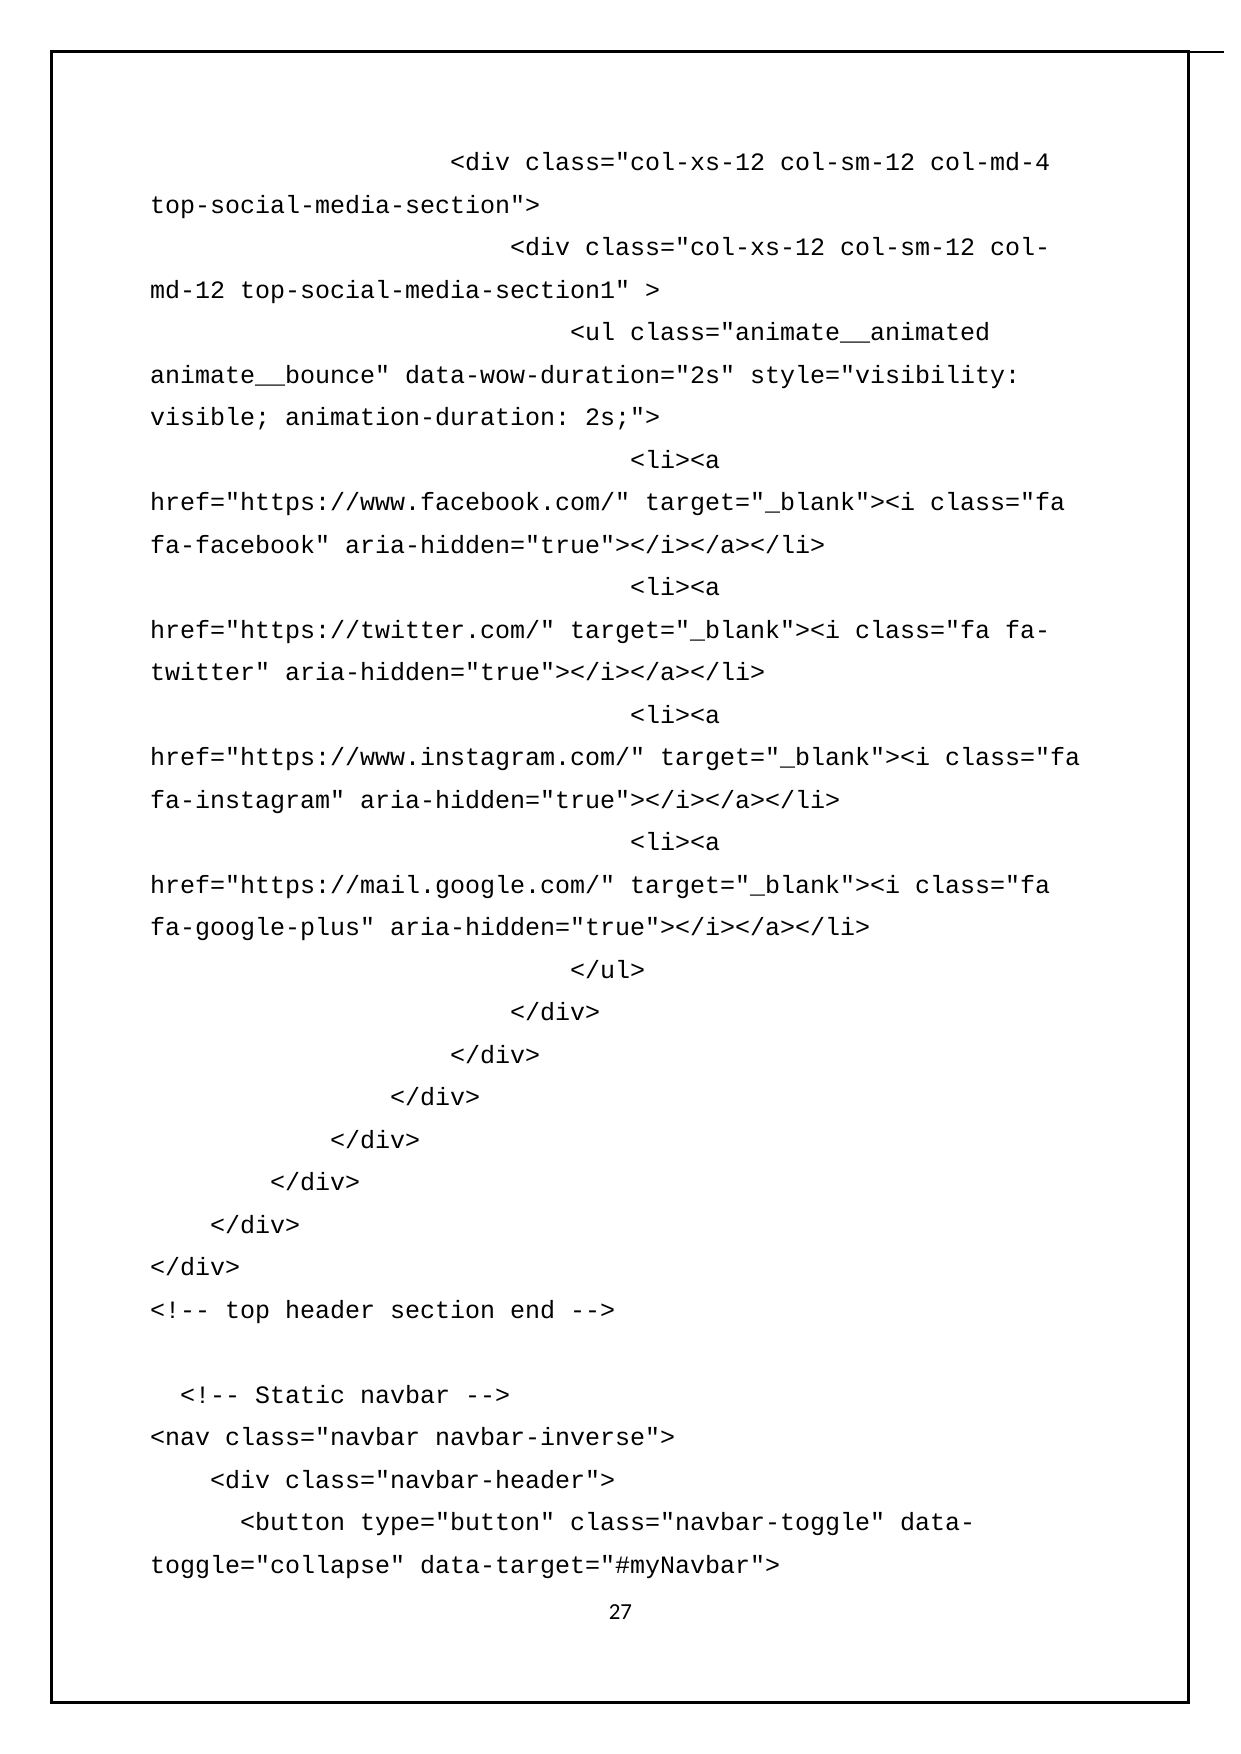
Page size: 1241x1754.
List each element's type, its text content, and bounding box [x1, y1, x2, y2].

text <div class="col-xs-12 col-sm-12 col-md-12 top-social-media-section1" > [150, 235, 1090, 306]
text <li><a href="https://www.facebook.com/" target="_blank"><i class="fa fa-facebook" aria-hidden="true"></i></a></li> [150, 447, 1090, 561]
text </div> [150, 1170, 1090, 1198]
text <!-- Static navbar --> [150, 1382, 1090, 1411]
text <button type="button" class="navbar-toggle" data-toggle="collapse" data-target="#myNavbar"> [150, 1510, 1090, 1581]
text <!-- top header section end --> [150, 1297, 1090, 1326]
text </div> [150, 1000, 1090, 1028]
text <ul class="animate__animated animate__bounce" data-wow-duration="2s" style="visibility: visible; animation-duration: 2s;"> [150, 320, 1090, 433]
text </div> [150, 1042, 1090, 1071]
text <li><a href="https://www.instagram.com/" target="_blank"><i class="fa fa-instagram" aria-hidden="true"></i></a></li> [150, 702, 1090, 816]
text </div> [150, 1127, 1090, 1156]
text <div class="col-xs-12 col-sm-12 col-md-4 top-social-media-section"> [150, 150, 1090, 221]
text </div> [150, 1085, 1090, 1113]
text <div class="navbar-header"> [150, 1467, 1090, 1496]
text </div> [150, 1255, 1090, 1283]
text </ul> [150, 957, 1090, 986]
text <li><a href="https://twitter.com/" target="_blank"><i class="fa fa-twitter" aria-hidden="true"></i></a></li> [150, 575, 1090, 688]
text </div> [150, 1212, 1090, 1241]
text <nav class="navbar navbar-inverse"> [150, 1425, 1090, 1453]
text <li><a href="https://mail.google.com/" target="_blank"><i class="fa fa-google-plus" aria-hidden="true"></i></a></li> [150, 830, 1090, 943]
